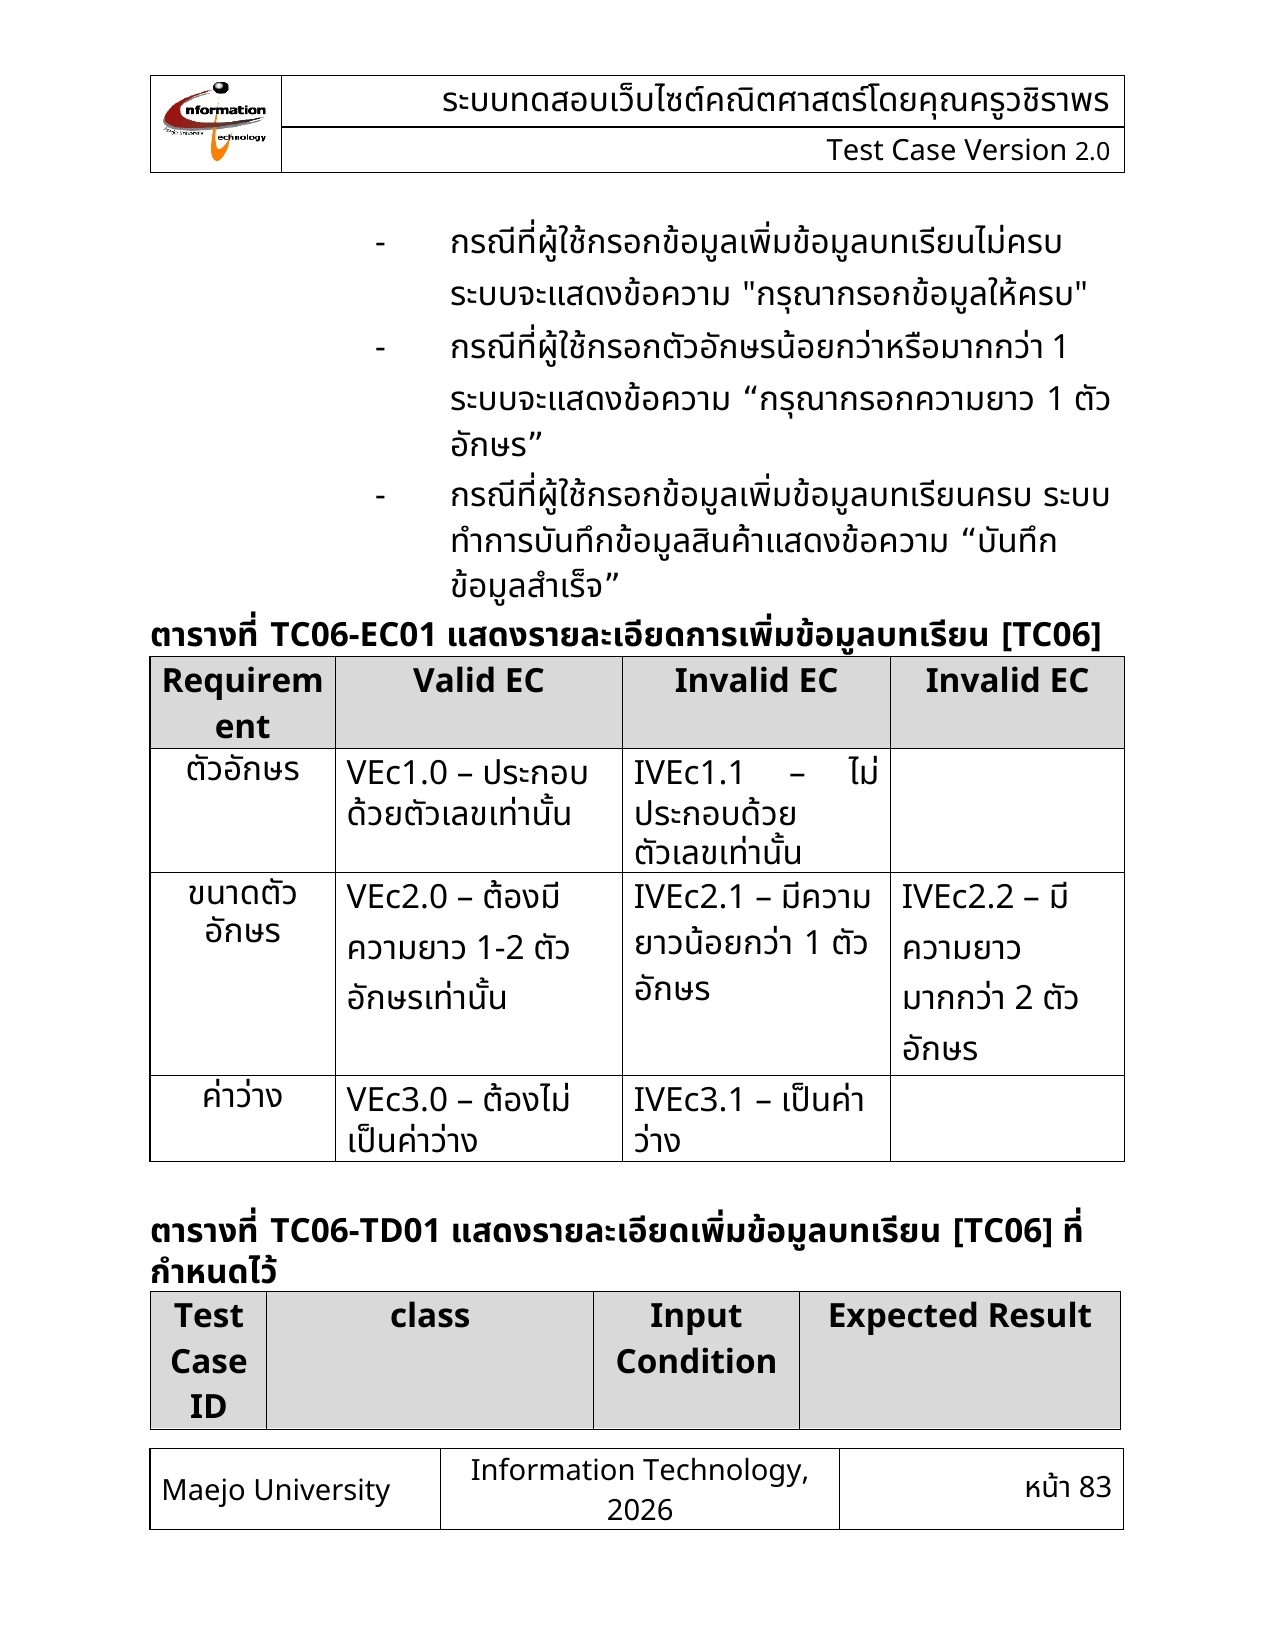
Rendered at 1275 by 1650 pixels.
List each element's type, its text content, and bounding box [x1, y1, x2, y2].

table_header Expected Result [800, 1292, 1120, 1428]
table_cell VEc3.0 – ต้องไม่เป็นค่าว่าง [336, 1076, 622, 1161]
table_cell ขนาดตัวอักษร [151, 873, 335, 1075]
table_cell IVEc1.1 – ไม่ประกอบด้วยตัวเลขเท่านั้น [623, 749, 890, 872]
table_cell VEc1.0 – ประกอบด้วยตัวเลขเท่านั้น [336, 749, 622, 872]
table_cell IVEc3.1 – เป็นค่าว่าง [623, 1076, 890, 1161]
table_header Invalid EC [623, 657, 890, 748]
table_header class [267, 1292, 593, 1428]
text ตารางที่ TC06-TD01 แสดงรายละเอียดเพิ่มข้อมูลบทเรียน [TC06] ที่กำหนดไว้ [150, 1207, 1125, 1291]
table_header Invalid EC [891, 657, 1124, 748]
table_cell IVEc2.2 – มีความยาวมากกว่า 2 ตัวอักษร [891, 873, 1124, 1075]
table_cell VEc2.0 – ต้องมีความยาว 1-2 ตัวอักษรเท่านั้น [336, 873, 622, 1075]
picture [162, 82, 266, 161]
table_header Test Case ID [151, 1292, 266, 1428]
table_cell ค่าว่าง [151, 1076, 335, 1161]
table_cell [891, 1076, 1124, 1161]
table_header Valid EC [336, 657, 622, 748]
text - กรณีที่ผู้ใช้กรอกตัวอักษรน้อยกว่าหรือมากกว่า1 ระบบจะแสดงข้อความ “กรุณากรอกความยาว 1 ตัวอักษร” [375, 322, 1125, 464]
table_cell ตัวอักษร [151, 749, 335, 872]
table_header Requirement [151, 657, 335, 748]
table_cell IVEc2.1 – มีความยาวน้อยกว่า 1 ตัวอักษร [623, 873, 890, 1075]
text - กรณีที่ผู้ใช้กรอกข้อมูลเพิ่มข้อมูลบทเรียนครบ ระบบทำการบันทึกข้อมูลสินค้าแสดงข้อความ “บันทึกข้อมูลสำเร็จ” [375, 470, 1125, 605]
table_header Input Condition [594, 1292, 799, 1428]
table_cell [891, 749, 1124, 872]
text - กรณีที่ผู้ใช้กรอกข้อมูลเพิ่มข้อมูลบทเรียนไม่ครบ ระบบจะแสดงข้อความ "กรุณากรอกข้อมูลให้ครบ" [375, 218, 1125, 316]
text ตารางที่ TC06-EC01 แสดงรายละเอียดการเพิ่มข้อมูลบทเรียน [TC06] [150, 611, 1178, 656]
